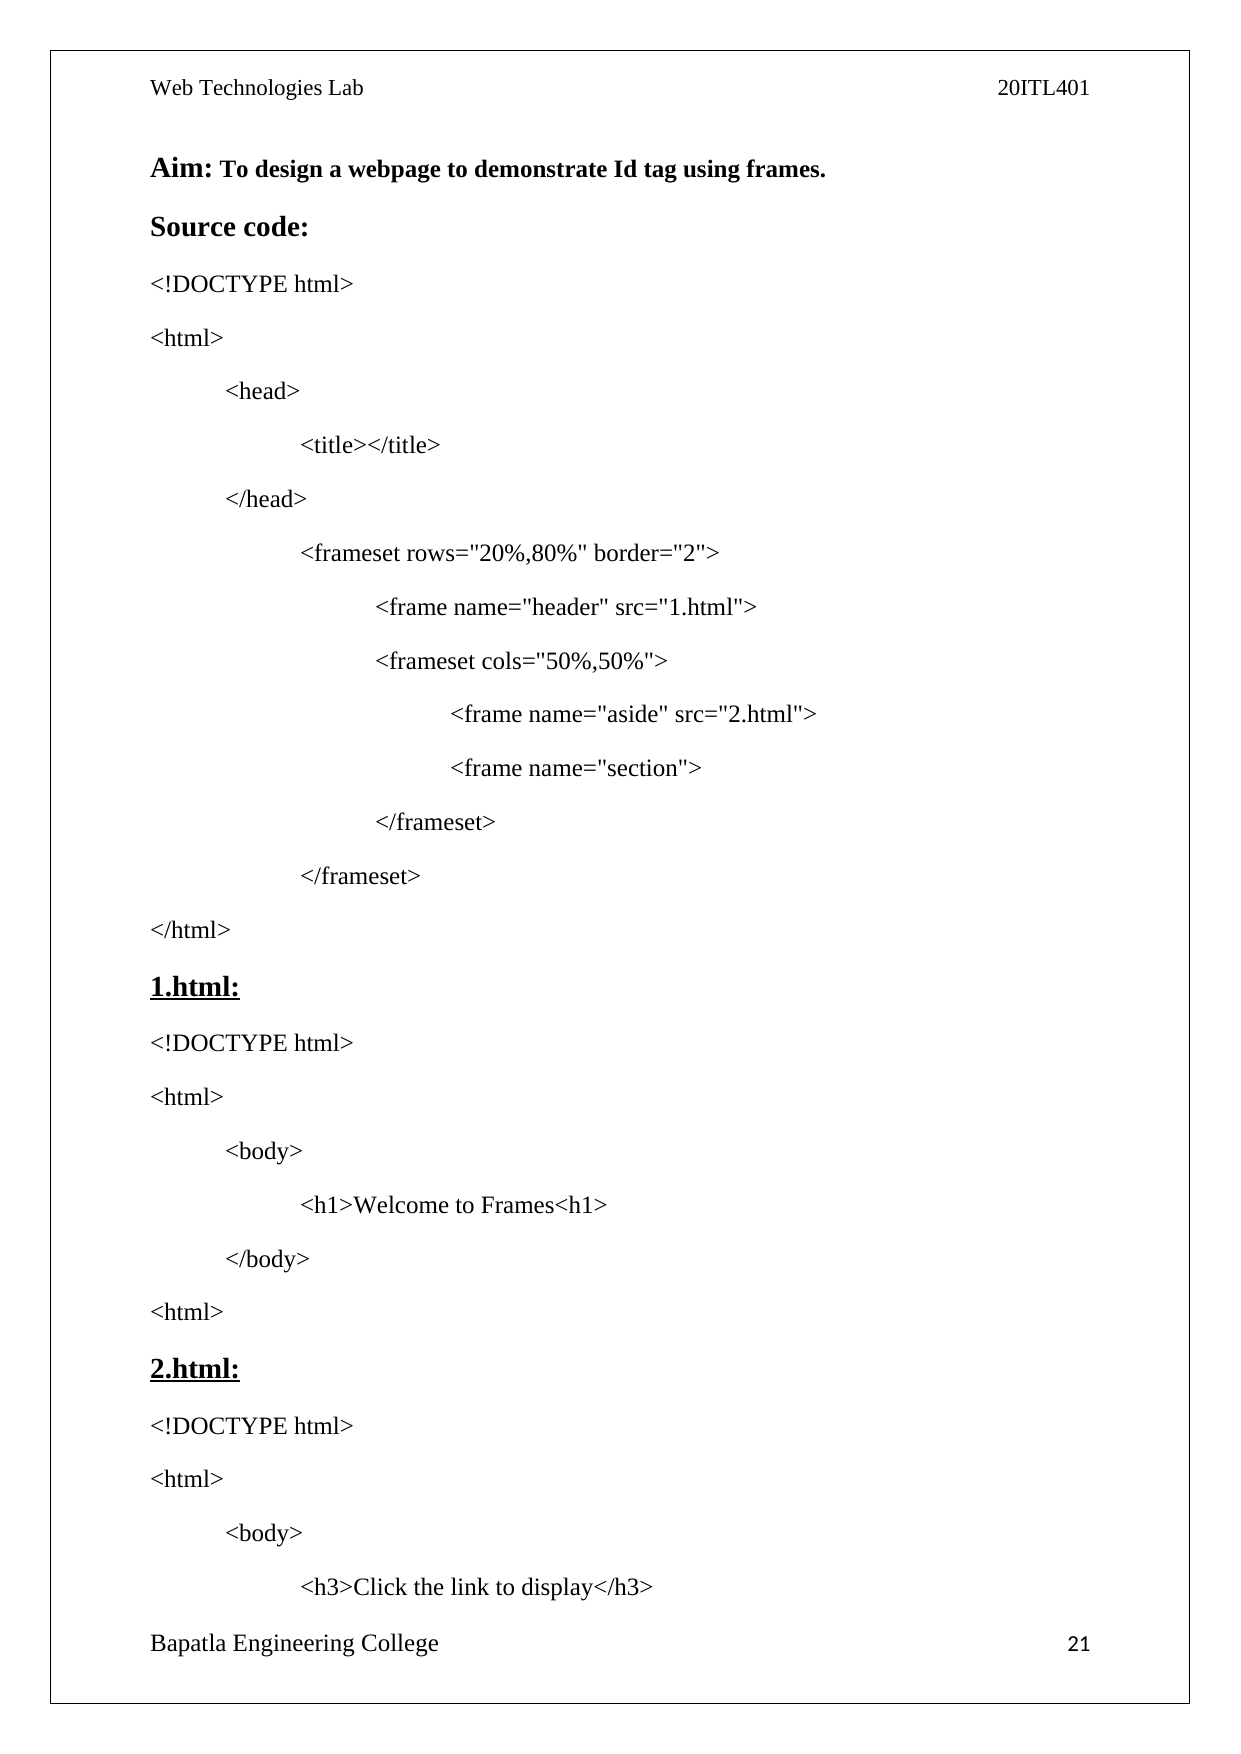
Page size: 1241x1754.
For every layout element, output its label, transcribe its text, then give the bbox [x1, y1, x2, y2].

text <head> [150, 376, 1090, 405]
text </frameset> [150, 861, 1090, 890]
text <title></title> [150, 430, 1090, 459]
text <html> [150, 1297, 1090, 1326]
text <body> [150, 1136, 1090, 1165]
text <!DOCTYPE html> [150, 1028, 1090, 1057]
text <body> [150, 1518, 1090, 1547]
text <frame name="header" src="1.html"> [150, 592, 1090, 621]
text 2.html: [150, 1351, 1090, 1385]
text </html> [150, 915, 1090, 944]
text <html> [150, 1464, 1090, 1493]
text <frame name="aside" src="2.html"> [150, 699, 1090, 728]
text <!DOCTYPE html> [150, 1411, 1090, 1439]
text </head> [150, 484, 1090, 513]
text <html> [150, 323, 1090, 351]
text <frameset cols="50%,50%"> [150, 646, 1090, 674]
text Aim: To design a webpage to demonstrate Id tag using frames. [150, 150, 1090, 183]
text <frame name="section"> [150, 753, 1090, 782]
text <!DOCTYPE html> [150, 269, 1090, 297]
text </body> [150, 1244, 1090, 1272]
text <frameset rows="20%,80%" border="2"> [150, 538, 1090, 567]
text <h1>Welcome to Frames<h1> [150, 1190, 1090, 1218]
text </frameset> [150, 807, 1090, 836]
text Source code: [150, 209, 1090, 243]
text 1.html: [150, 969, 1090, 1002]
text <h3>Click the link to display</h3> [150, 1572, 1090, 1601]
text <html> [150, 1082, 1090, 1111]
